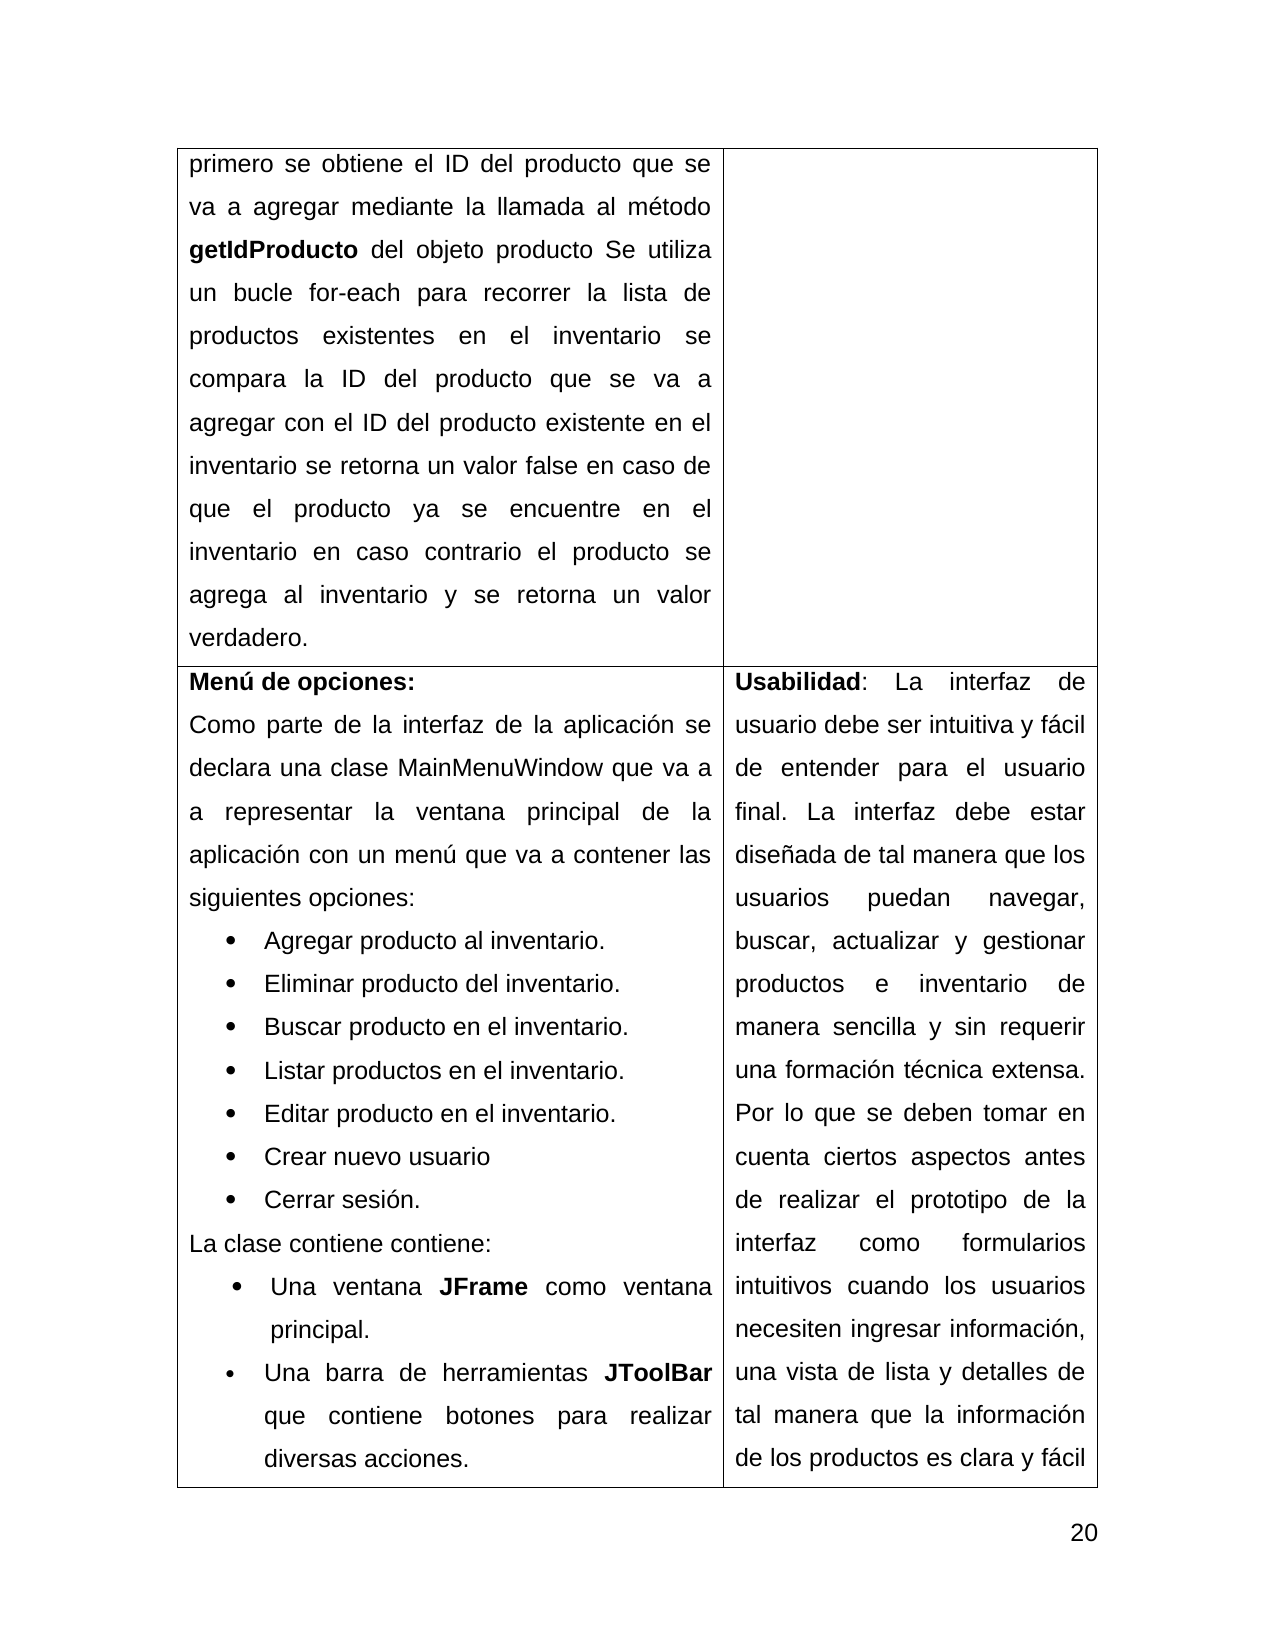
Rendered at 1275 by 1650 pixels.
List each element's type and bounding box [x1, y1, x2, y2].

table_cell [724, 667, 1097, 1487]
table_cell [178, 149, 723, 666]
table_cell [178, 667, 723, 1487]
